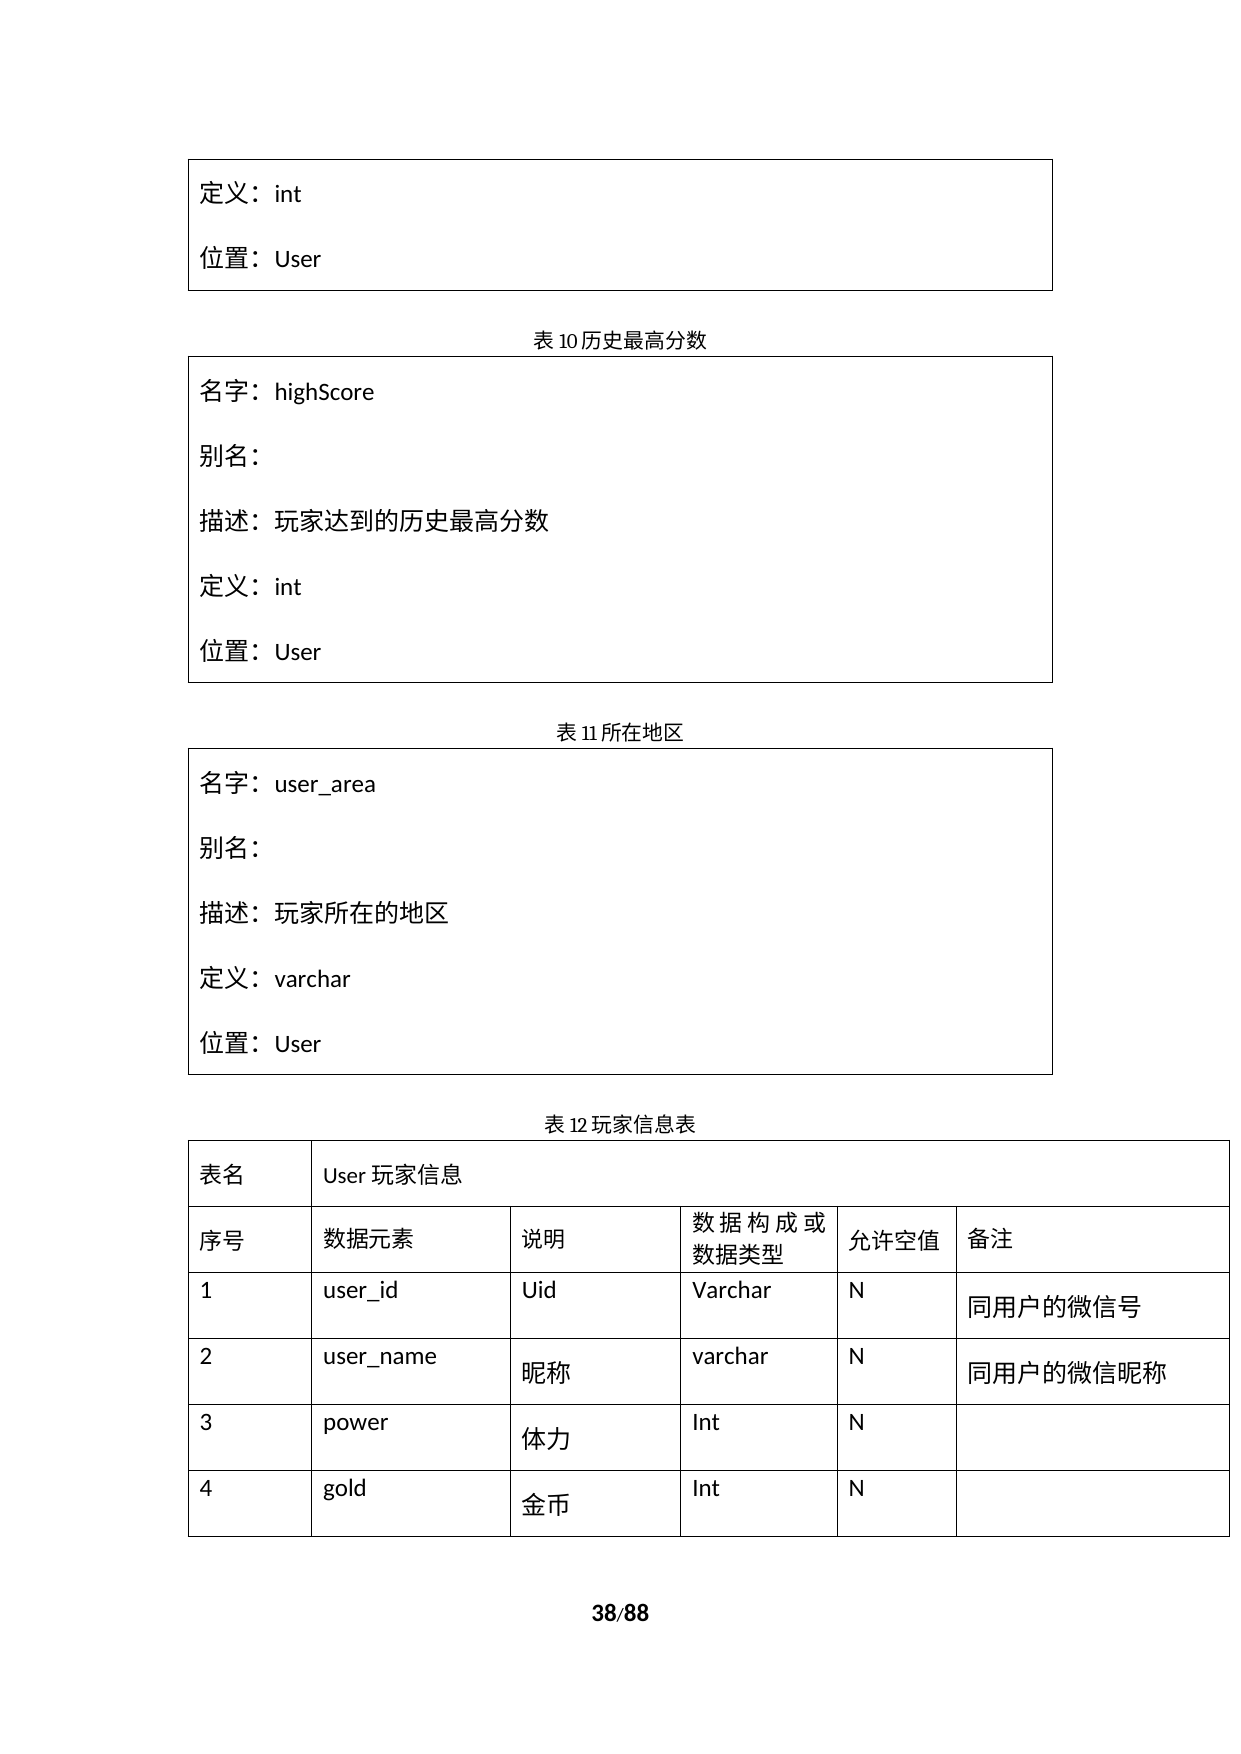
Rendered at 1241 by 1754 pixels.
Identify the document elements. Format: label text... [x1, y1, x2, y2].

text 表 10历史最高分数 [187, 323, 1053, 356]
table_header 名字：user_area 别名： 描述：玩家所在的地区 定义：varchar 位置：User [189, 749, 1052, 1074]
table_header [189, 160, 1052, 289]
table_cell user_id [312, 1273, 510, 1338]
table_cell 备注 [957, 1207, 1229, 1272]
table_header 表名 [189, 1141, 311, 1206]
table_cell 体力 [511, 1405, 680, 1470]
table_cell 序号 [189, 1207, 311, 1272]
table_cell 1 [189, 1273, 311, 1338]
table_cell 4 [189, 1471, 311, 1536]
table_header 名字：highScore 别名： 描述：玩家达到的历史最高分数 定义：int 位置：User [189, 357, 1052, 682]
text 表 12玩家信息表 [187, 1107, 1053, 1140]
table_cell [957, 1405, 1229, 1470]
table_cell 同用户的微信昵称 [957, 1339, 1229, 1404]
table_cell 金币 [511, 1471, 680, 1536]
table_header User 玩家信息 [312, 1141, 1229, 1206]
table_cell Uid [511, 1273, 680, 1338]
table_cell Int [681, 1405, 837, 1470]
table_cell 3 [189, 1405, 311, 1470]
table_cell power [312, 1405, 510, 1470]
table_cell 数据构成或数据类型 [681, 1207, 837, 1272]
table_cell N [838, 1273, 956, 1338]
table_cell 2 [189, 1339, 311, 1404]
table_cell 允许空值 [838, 1207, 956, 1272]
table_cell Varchar [681, 1273, 837, 1338]
table_cell 数据元素 [312, 1207, 510, 1272]
table_cell N [838, 1405, 956, 1470]
table_cell Int [681, 1471, 837, 1536]
table_cell 同用户的微信号 [957, 1273, 1229, 1338]
table_cell N [838, 1339, 956, 1404]
table_cell varchar [681, 1339, 837, 1404]
table_cell 昵称 [511, 1339, 680, 1404]
table_cell user_name [312, 1339, 510, 1404]
table_cell 说明 [511, 1207, 680, 1272]
table_cell N [838, 1471, 956, 1536]
table_cell gold [312, 1471, 510, 1536]
text 表 11所在地区 [187, 715, 1053, 748]
table_cell [957, 1471, 1229, 1536]
